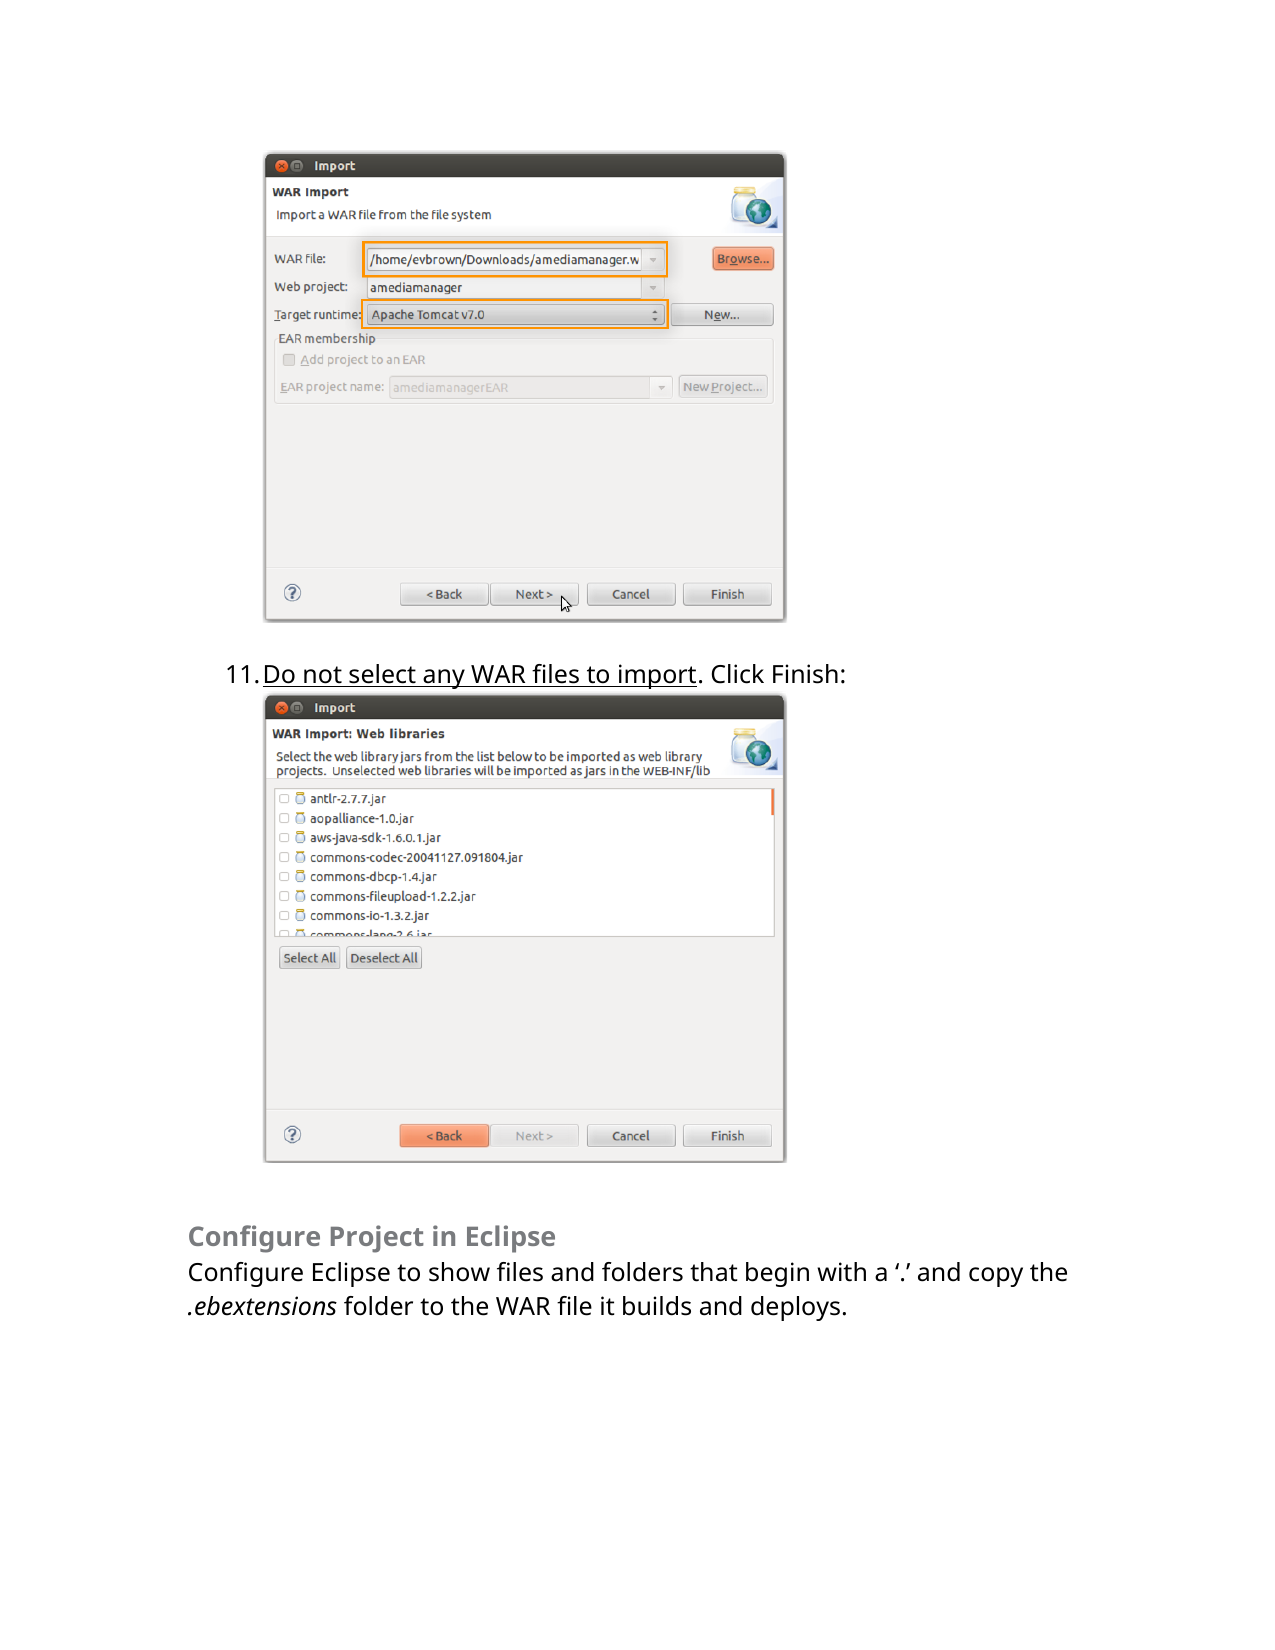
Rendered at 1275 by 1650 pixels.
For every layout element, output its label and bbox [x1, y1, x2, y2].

picture [262, 150, 788, 623]
picture [262, 690, 788, 1163]
